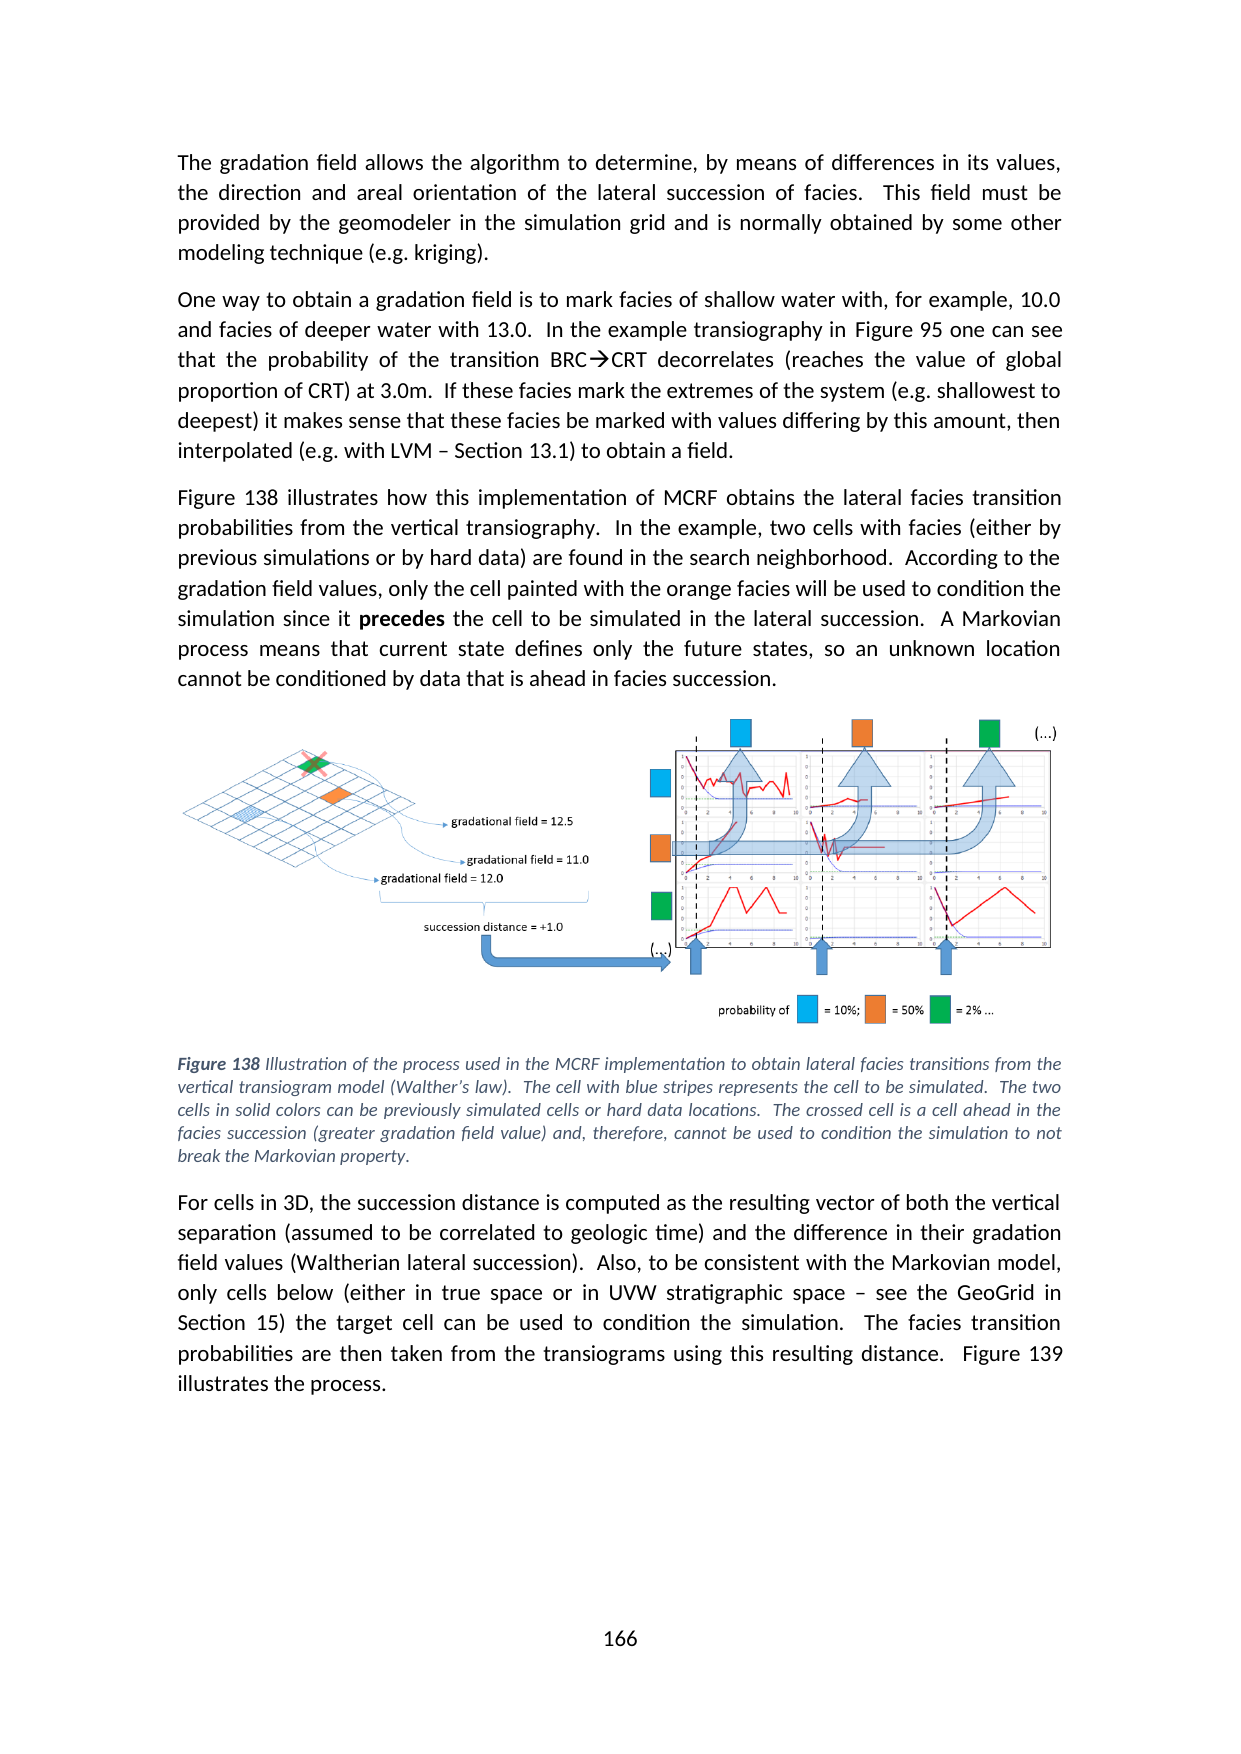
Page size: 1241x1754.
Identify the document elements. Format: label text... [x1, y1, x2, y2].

text For cells in 3D, the succession distance is computed as the resulting vector of both the vertical separation (assumed to be correlated to geologic time) and the difference in their gradation field values (Waltherian lateral succession). Also, to be consistent with the Markovian model, only cells below (either in true space or in UVW stratigraphic space – see the GeoGrid in Section 15) the target cell can be used to condition the simulation. The facies transition probabilities are then taken from the transiograms using this resulting distance. Figure 139 illustrates the process. [177, 1188, 1063, 1397]
text One way to obtain a gradation field is to mark facies of shallow water with, for example, 10.0 and facies of deeper water with 13.0. In the example transiography in Figure 95 one can see that the probability of the transition BRCCRT decorrelates (reaches the value of global proportion of CRT) at 3.0m. If these facies mark the extremes of the system (e.g. shallowest to deepest) it makes sense that these facies be marked with values differing by this amount, then interpolated (e.g. with LVM – Section 13.1) to obtain a field. [177, 285, 1063, 464]
text The gradation field allows the algorithm to determine, by means of differences in its values, the direction and areal orientation of the lateral succession of facies. This field must be provided by the geomodeler in the simulation grid and is normally obtained by some other modeling technique (e.g. kriging). [177, 148, 1063, 266]
text Figure 138 Illustration of the process used in the MCRF implementation to obtain lateral facies transitions from the vertical transiogram model (Walther’s law). The cell with blue stripes represents the cell to be simulated. The two cells in solid colors can be previously simulated cells or hard data locations. The crossed cell is a cell ahead in the facies succession (greater gradation field value) and, therefore, cannot be used to condition the simulation to not break the Markovian property. [177, 1052, 1063, 1167]
text Figure 138 illustrates how this implementation of MCRF obtains the lateral facies transition probabilities from the vertical transiography. In the example, two cells with facies (either by previous simulations or by hard data) are found in the search neighborhood. According to the gradation field values, only the cell painted with the orange facies will be used to condition the simulation since it precedes the cell to be simulated in the lateral succession. A Markovian process means that current state defines only the future states, so an unknown location cannot be conditioned by data that is ahead in facies succession. [177, 483, 1063, 692]
picture [177, 711, 1061, 1034]
